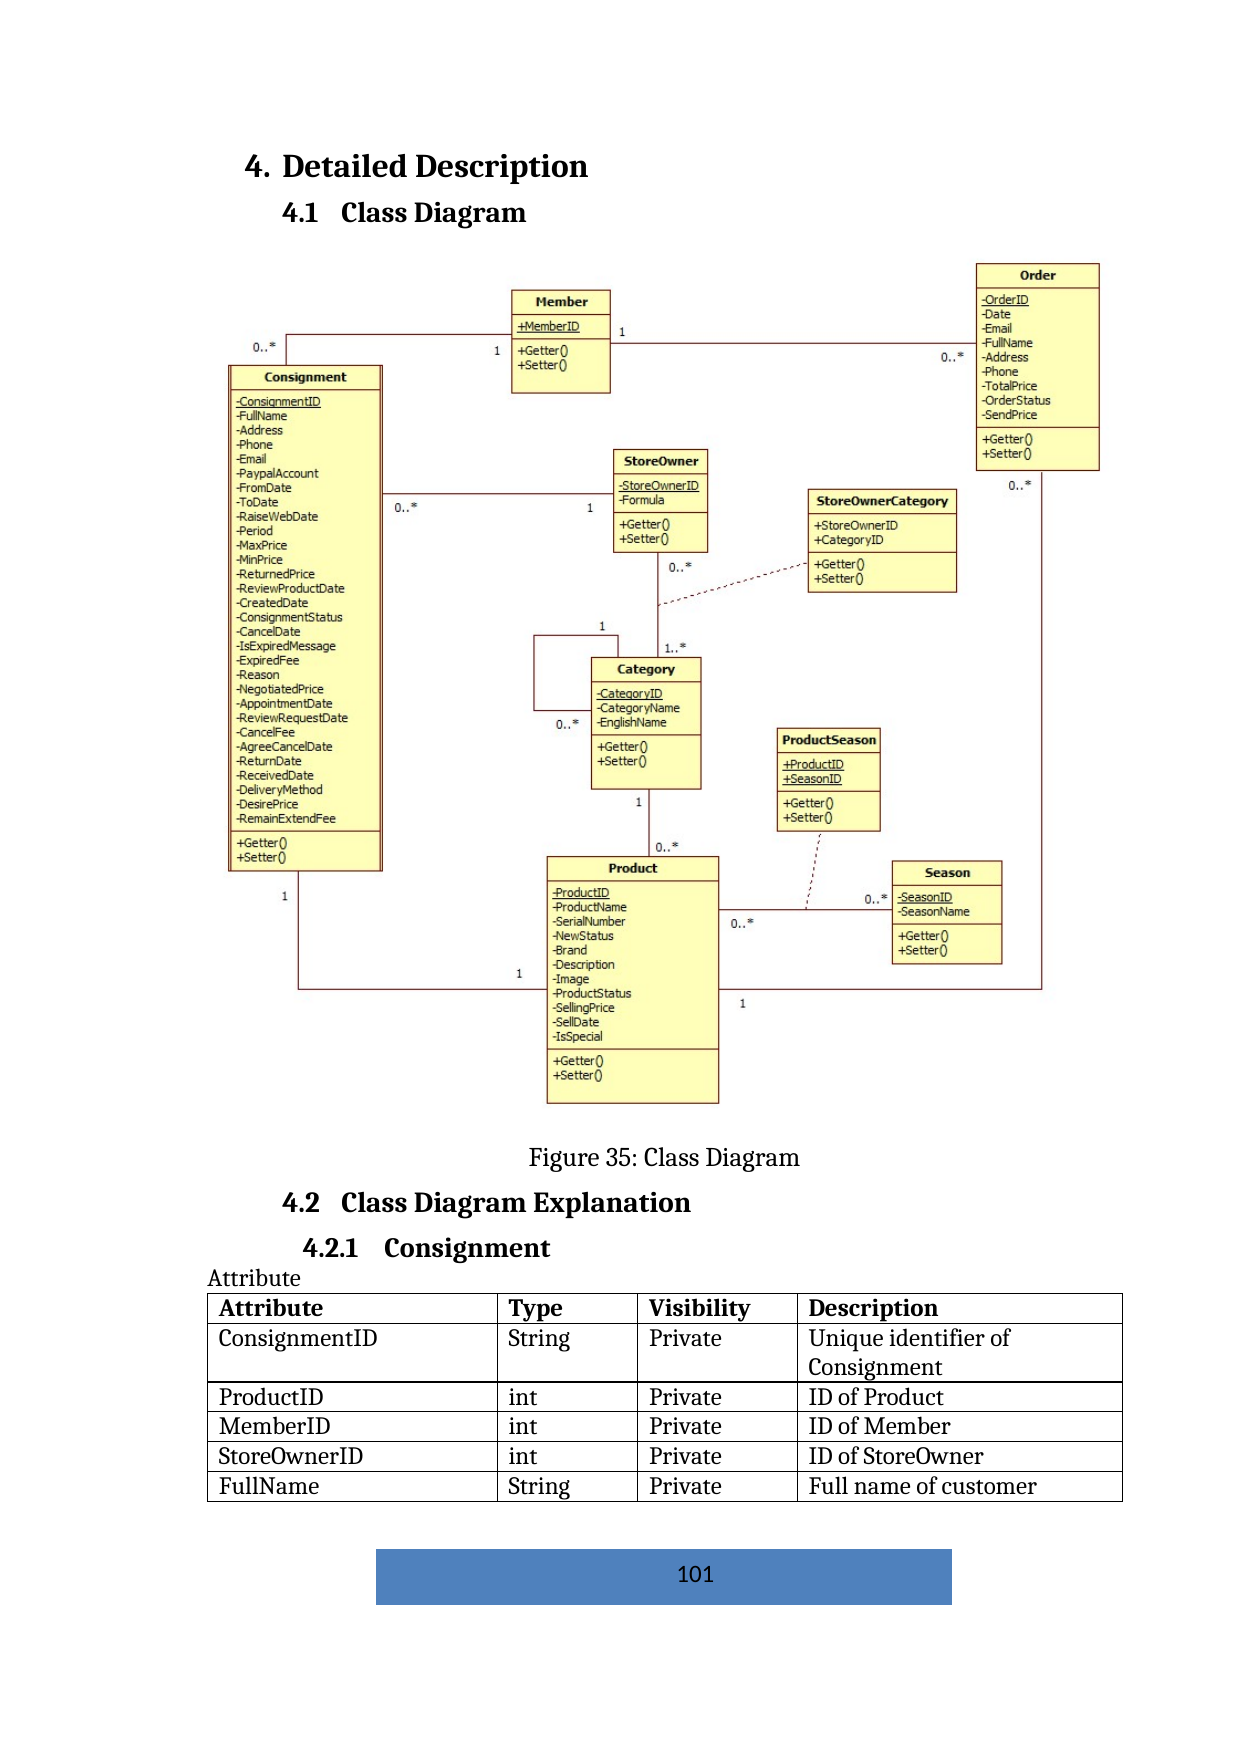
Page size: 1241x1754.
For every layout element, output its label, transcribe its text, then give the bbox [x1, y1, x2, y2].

subtitle Class Diagram Explanation [282, 1186, 1122, 1219]
table_cell FullName [208, 1472, 497, 1501]
table_cell ProductID [208, 1383, 497, 1411]
table_cell Private [638, 1324, 797, 1381]
table_cell Unique identifier of Consignment [798, 1324, 1122, 1381]
table_header Description [798, 1294, 1122, 1323]
table_cell int [498, 1442, 637, 1471]
table_cell String [498, 1472, 637, 1501]
table_cell Private [638, 1472, 797, 1501]
table_cell Private [638, 1383, 797, 1411]
table_cell ID of Member [798, 1412, 1122, 1441]
picture [207, 241, 1122, 1126]
table_cell Private [638, 1412, 797, 1441]
table_cell Full name of customer [798, 1472, 1122, 1501]
table_header Visibility [638, 1294, 797, 1323]
subtitle Detailed Description [244, 147, 1122, 185]
table_cell MemberID [208, 1412, 497, 1441]
table_header Type [498, 1294, 637, 1323]
subtitle Class Diagram [282, 196, 1122, 229]
subtitle Consignment [303, 1232, 1122, 1264]
table_cell ID of Product [798, 1383, 1122, 1411]
table_header Attribute [208, 1294, 497, 1323]
table_cell Private [638, 1442, 797, 1471]
table_cell int [498, 1383, 637, 1411]
table_cell String [498, 1324, 637, 1381]
table_cell int [498, 1412, 637, 1441]
table_cell ConsignmentID [208, 1324, 497, 1381]
table_cell StoreOwnerID [208, 1442, 497, 1471]
table_cell ID of StoreOwner [798, 1442, 1122, 1471]
text Attribute [207, 1264, 1122, 1293]
